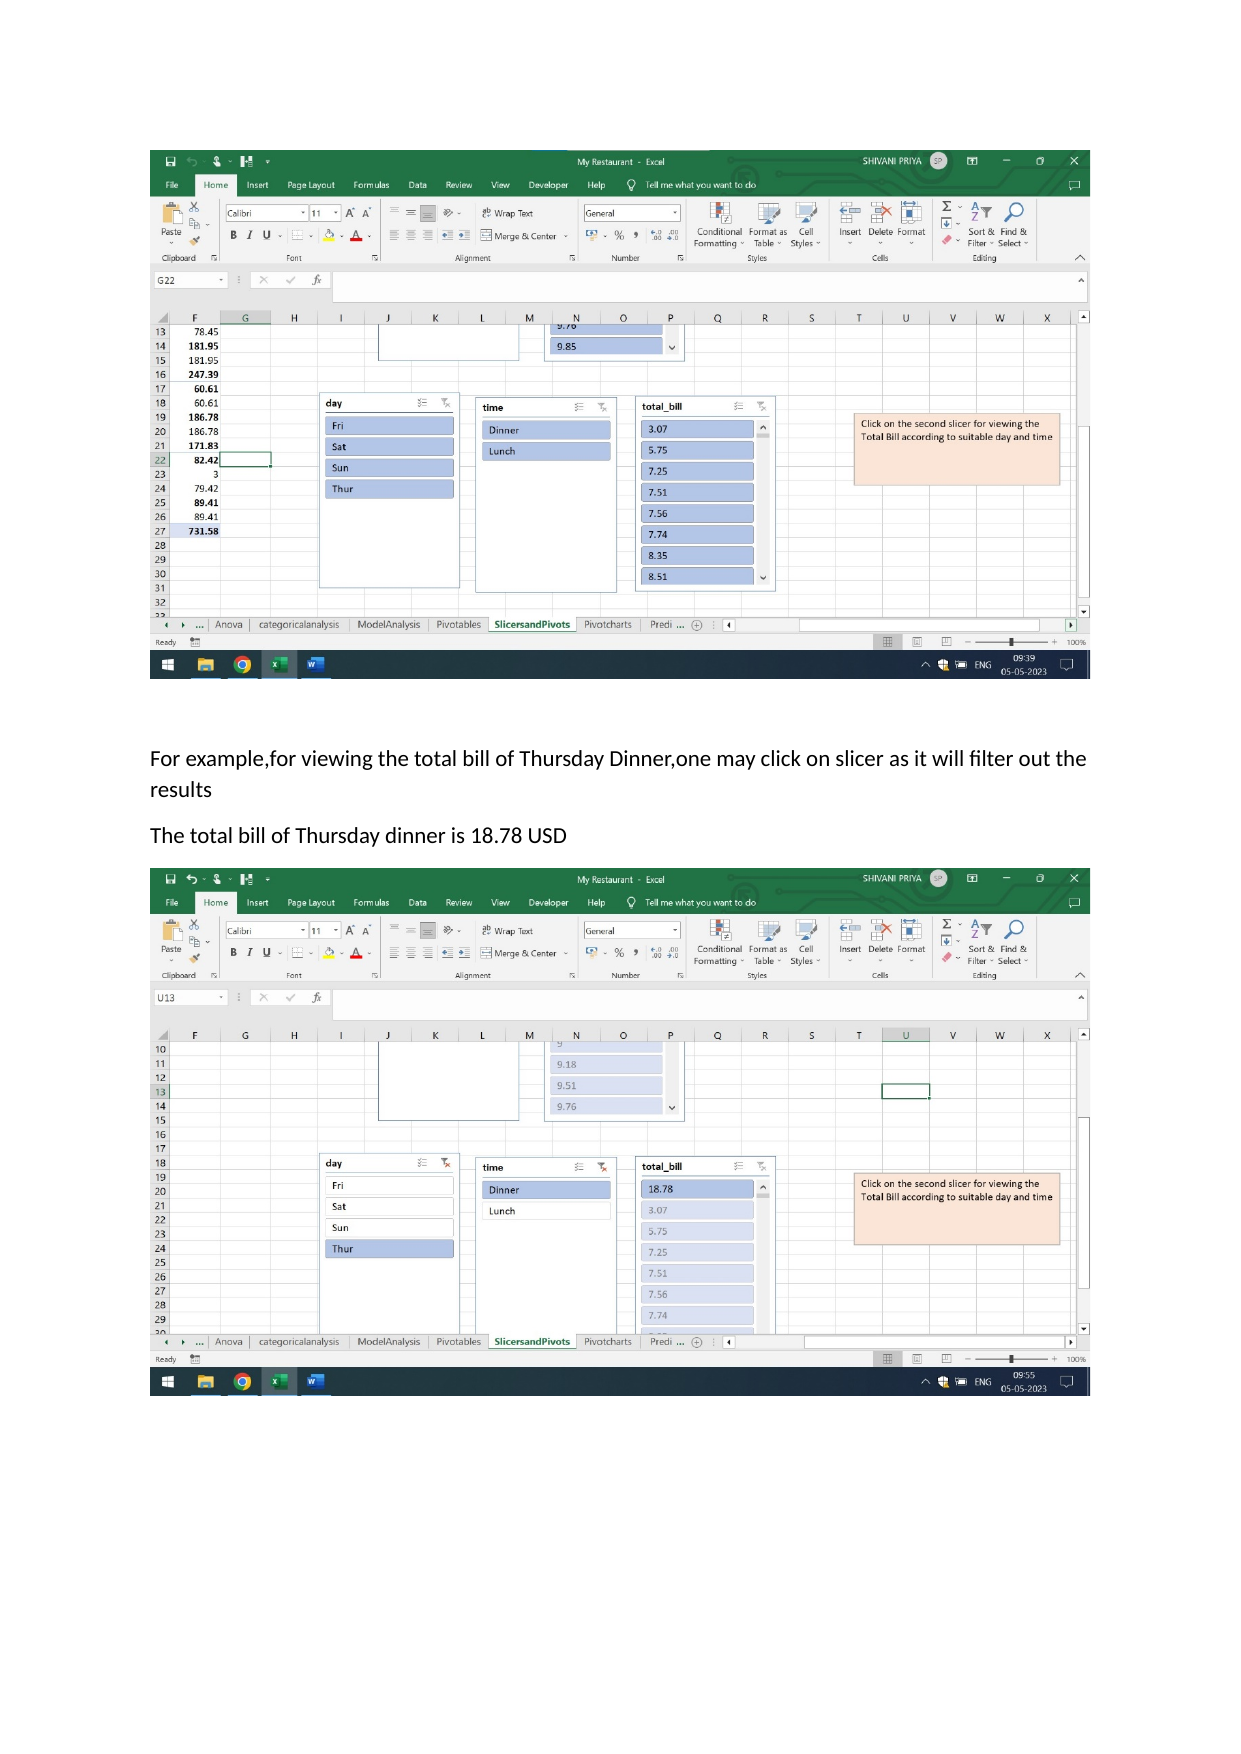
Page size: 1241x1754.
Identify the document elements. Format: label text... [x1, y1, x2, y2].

text The total bill of Thursday dinner is 18.78 USD [150, 822, 1090, 850]
text For example,for viewing the total bill of Thursday Dinner,one may click on slicer as it will filter out the results [150, 744, 1090, 803]
picture [150, 868, 1091, 1396]
picture [150, 150, 1091, 679]
